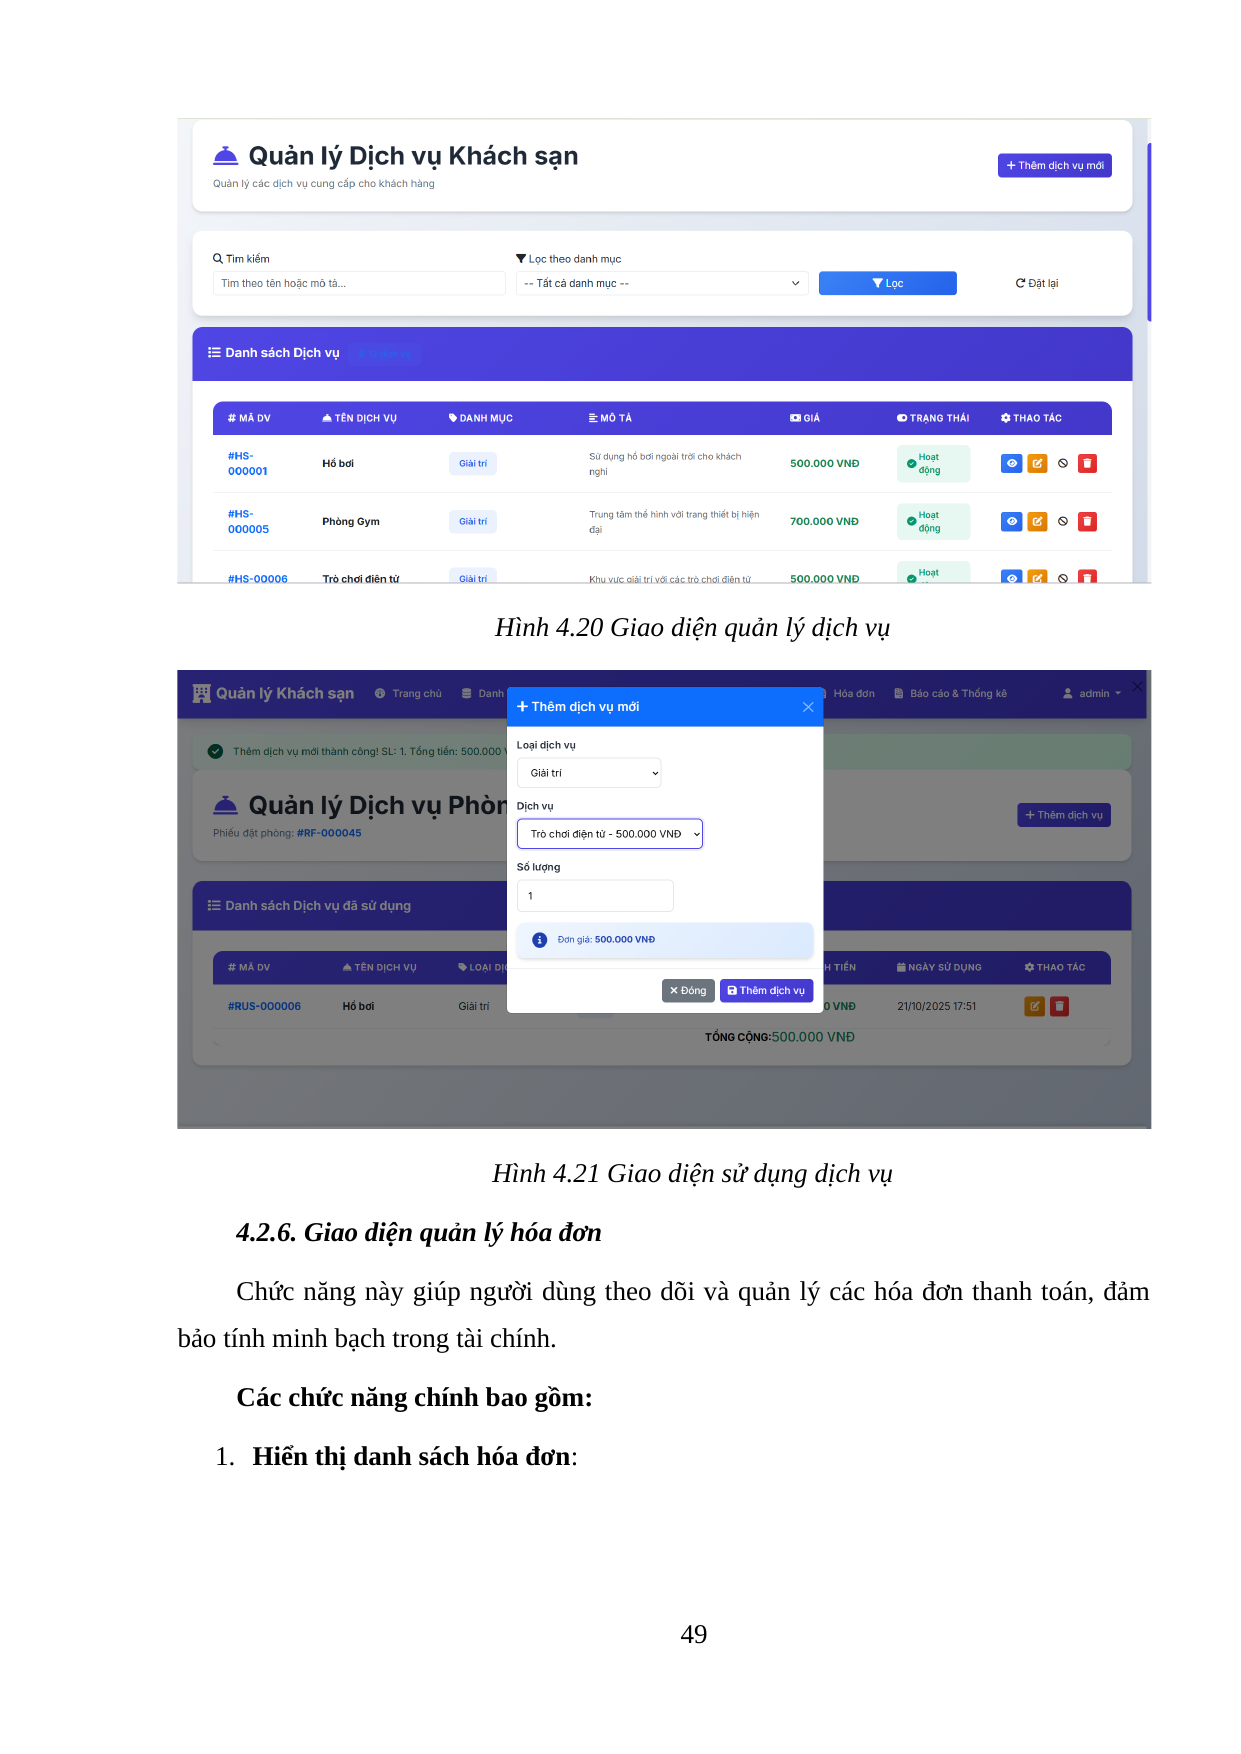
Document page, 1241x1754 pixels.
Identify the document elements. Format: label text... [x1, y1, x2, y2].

text Các chức năng chính bao gồm: [177, 1381, 1152, 1412]
text Hình 4.20 Giao diện quản lý dịch vụ [177, 611, 1152, 642]
list Hiển thị danh sách hóa đơn: [215, 1440, 1152, 1471]
text Hình 4.21 Giao diện sử dụng dịch vụ [177, 1157, 1152, 1188]
text Chức năng này giúp người dùng theo dõi và quản lý các hóa đơn thanh toán, đảm bảo tính minh bạch trong tài chính. [177, 1275, 1152, 1353]
text 4.2.6. Giao diện quản lý hóa đơn [177, 1216, 1152, 1247]
picture [177, 670, 1152, 1129]
picture [177, 118, 1152, 584]
